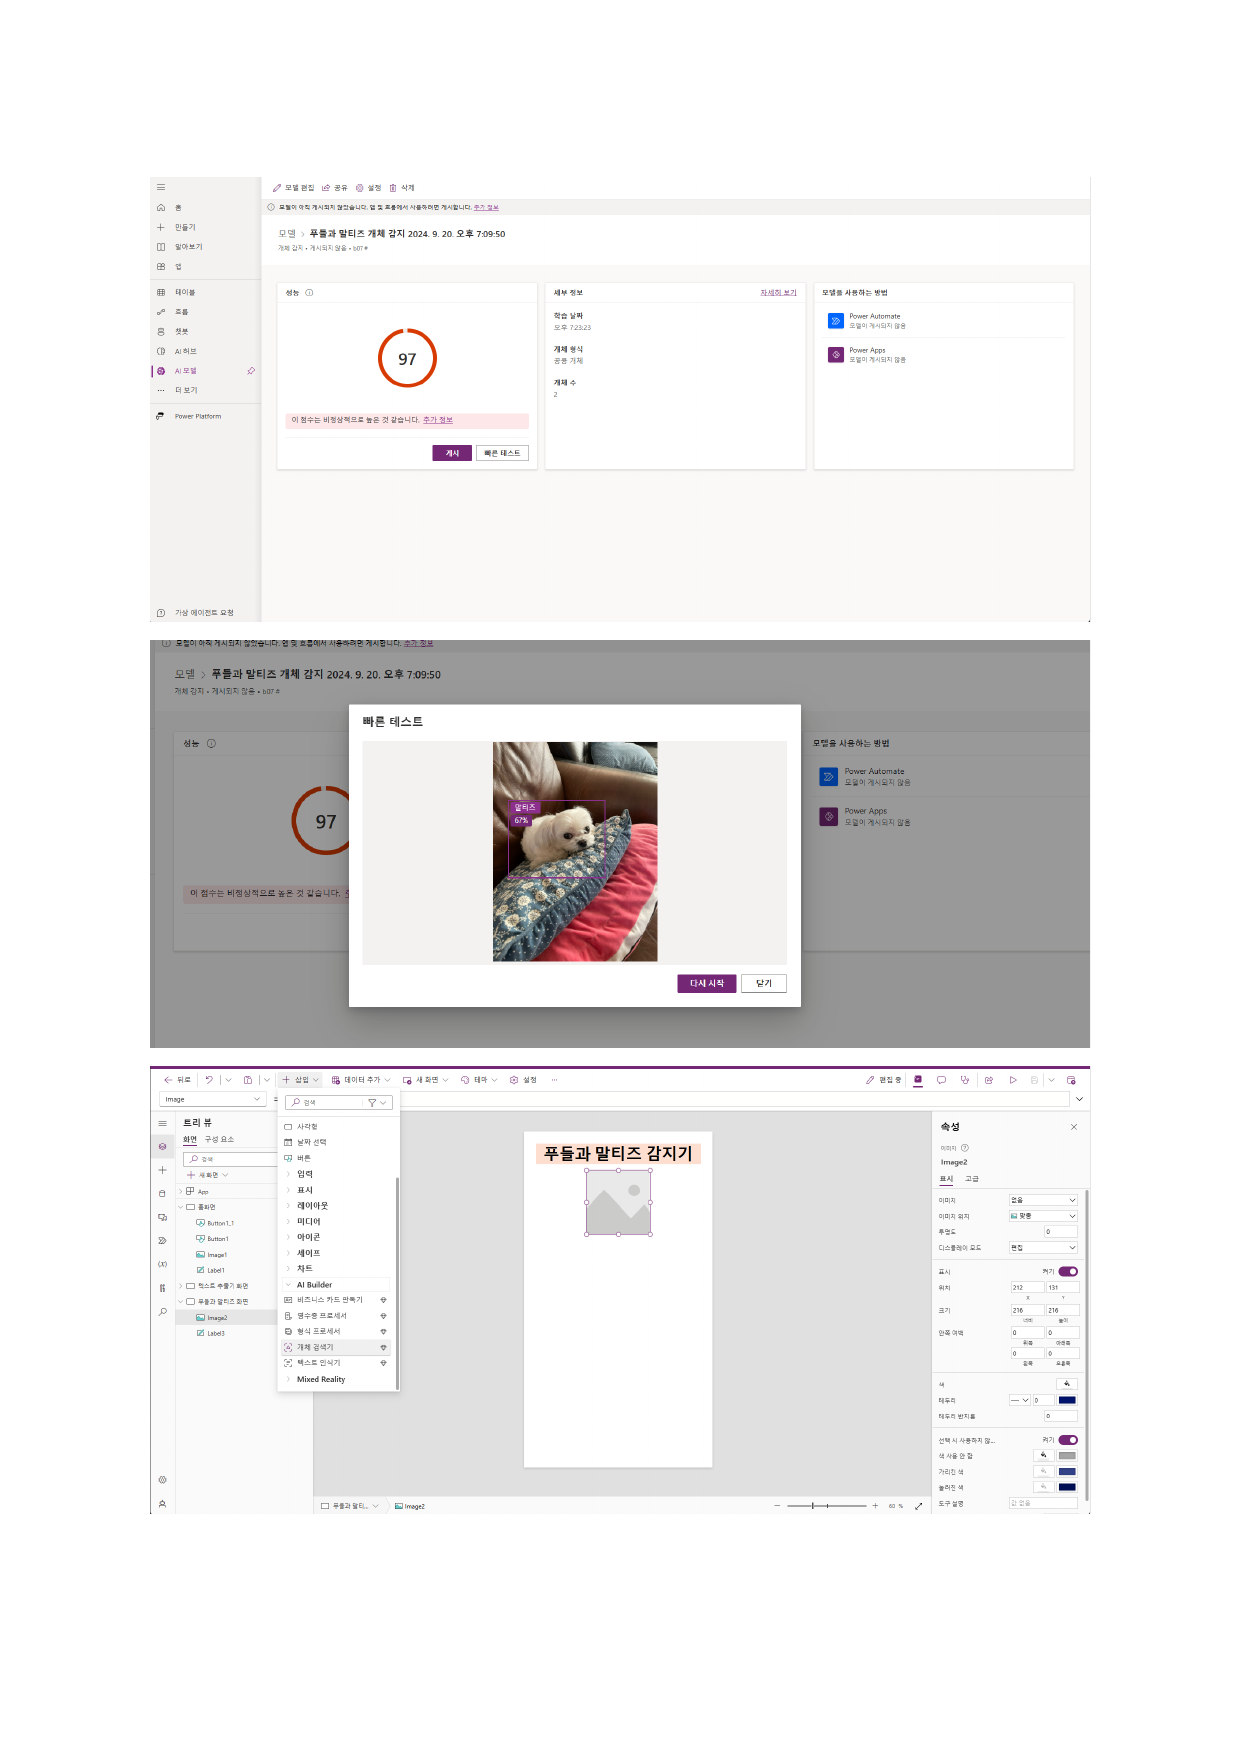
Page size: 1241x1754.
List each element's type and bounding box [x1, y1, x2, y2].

picture [150, 640, 1091, 1048]
picture [150, 1066, 1091, 1514]
picture [150, 177, 1091, 622]
